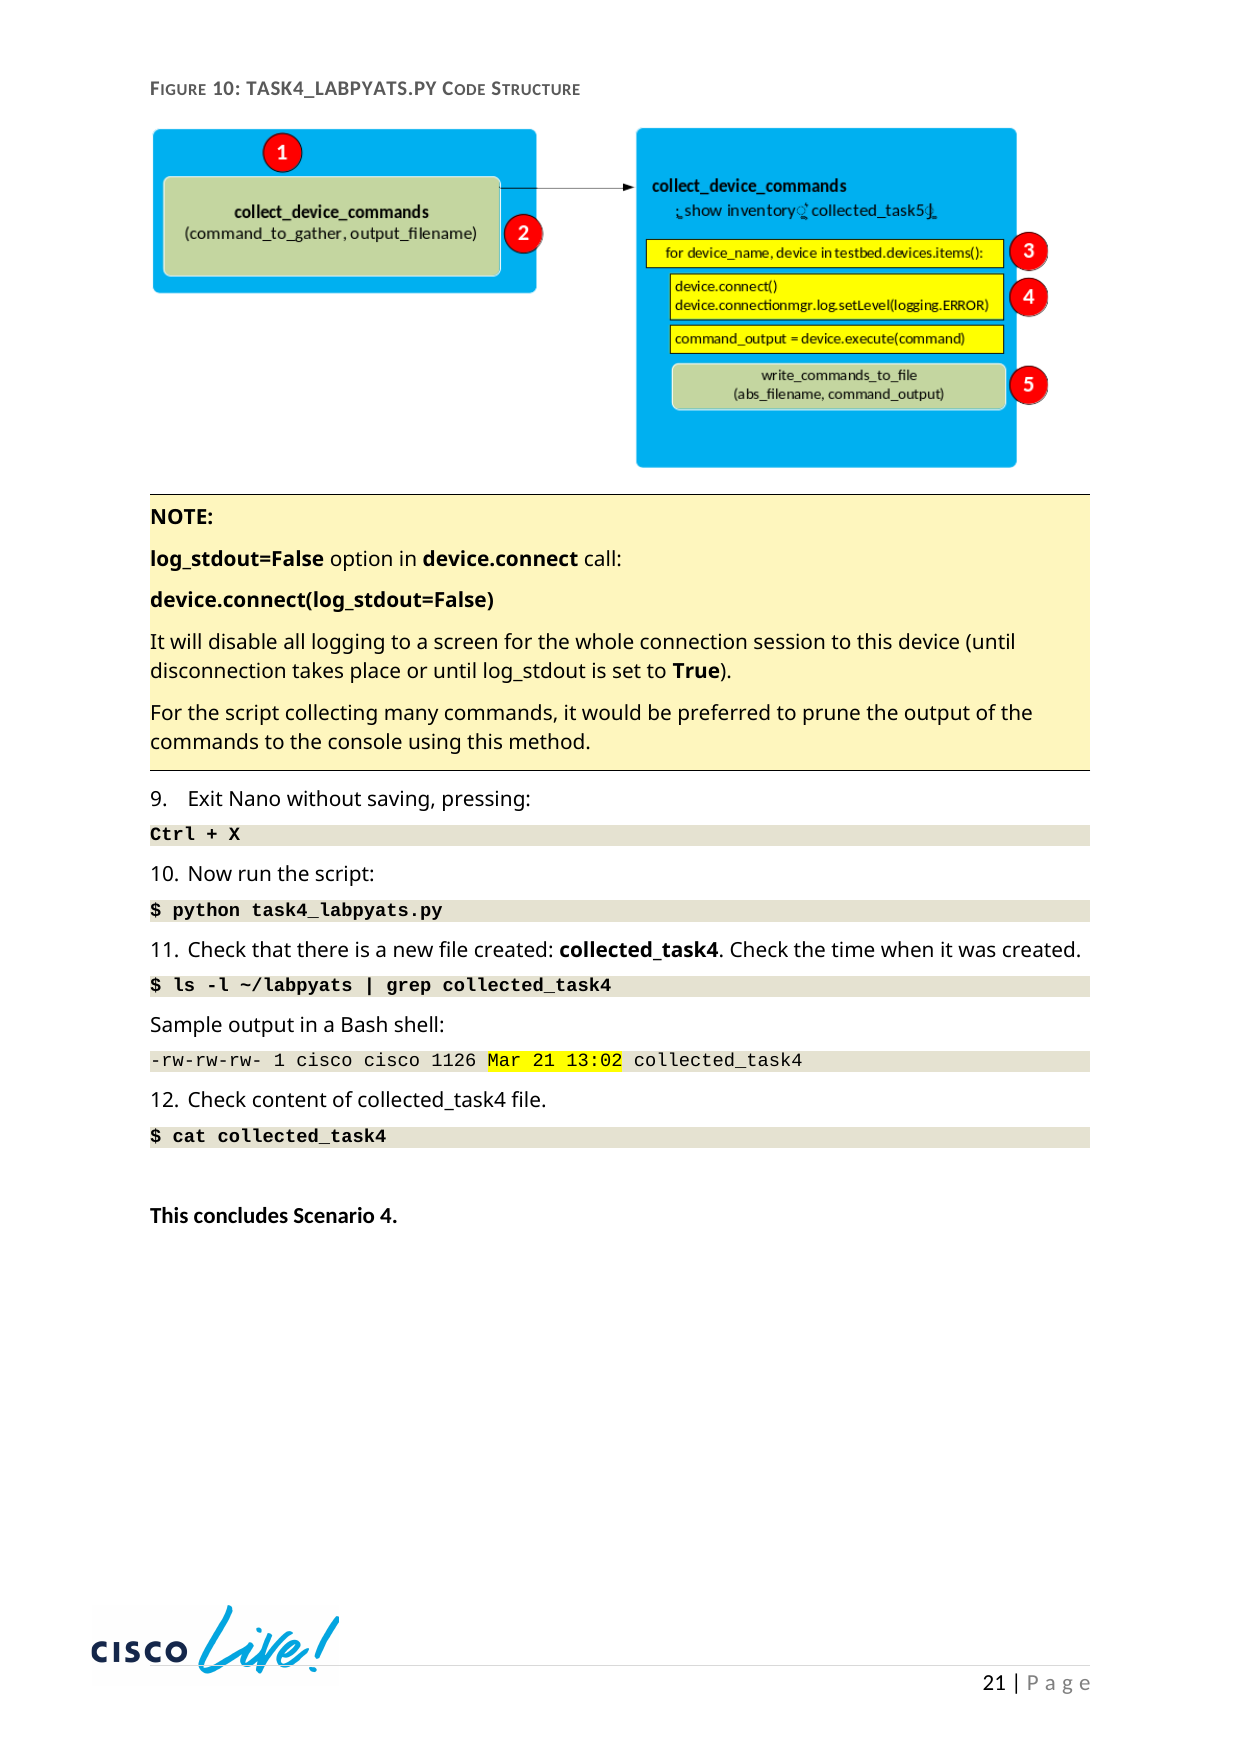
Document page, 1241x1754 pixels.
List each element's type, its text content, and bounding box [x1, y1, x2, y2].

text $ ls -l ~/labpyats | grep collected_task4 [150, 976, 1090, 997]
text Check content of collected_task4 file. [150, 1085, 1090, 1114]
text This concludes Scenario 4. [150, 1201, 1090, 1229]
text -rw-rw-rw- 1 cisco cisco 1126 Mar 21 13:02 collected_task4 [622, 1051, 1090, 1072]
text $ python task4_labpyats.py [150, 900, 1090, 922]
text Figure 10: TASK4_LABPYATS.PY Code Structure [150, 75, 1090, 100]
text NOTE: [150, 495, 1090, 530]
text log_stdout=False option in device.connect call: [150, 535, 1090, 572]
text Check that there is a new file created: collected_task4. Check the time when it was created. [150, 934, 1090, 963]
text Exit Nano without saving, pressing: [150, 783, 1090, 812]
text Sample output in a Bash shell: [150, 1009, 1090, 1039]
text Ctrl + X [150, 825, 1090, 846]
picture [205, 1605, 339, 1665]
text Now run the script: [150, 859, 1090, 888]
picture [91, 1605, 339, 1686]
text device.connect(log_stdout=False) [150, 577, 1090, 613]
text For the script collecting many commands, it would be preferred to prune the output of the commands to the console using this method. [150, 689, 1090, 770]
text -rw-rw-rw- 1 cisco cisco 1126 Mar 21 13:02 collected_task4 [150, 1051, 488, 1072]
text $ cat collected_task4 [150, 1127, 1090, 1148]
text It will disable all logging to a screen for the whole connection session to this device (until disconnection takes place or until log_stdout is set to True). [150, 619, 1090, 684]
picture [228, 1657, 241, 1665]
